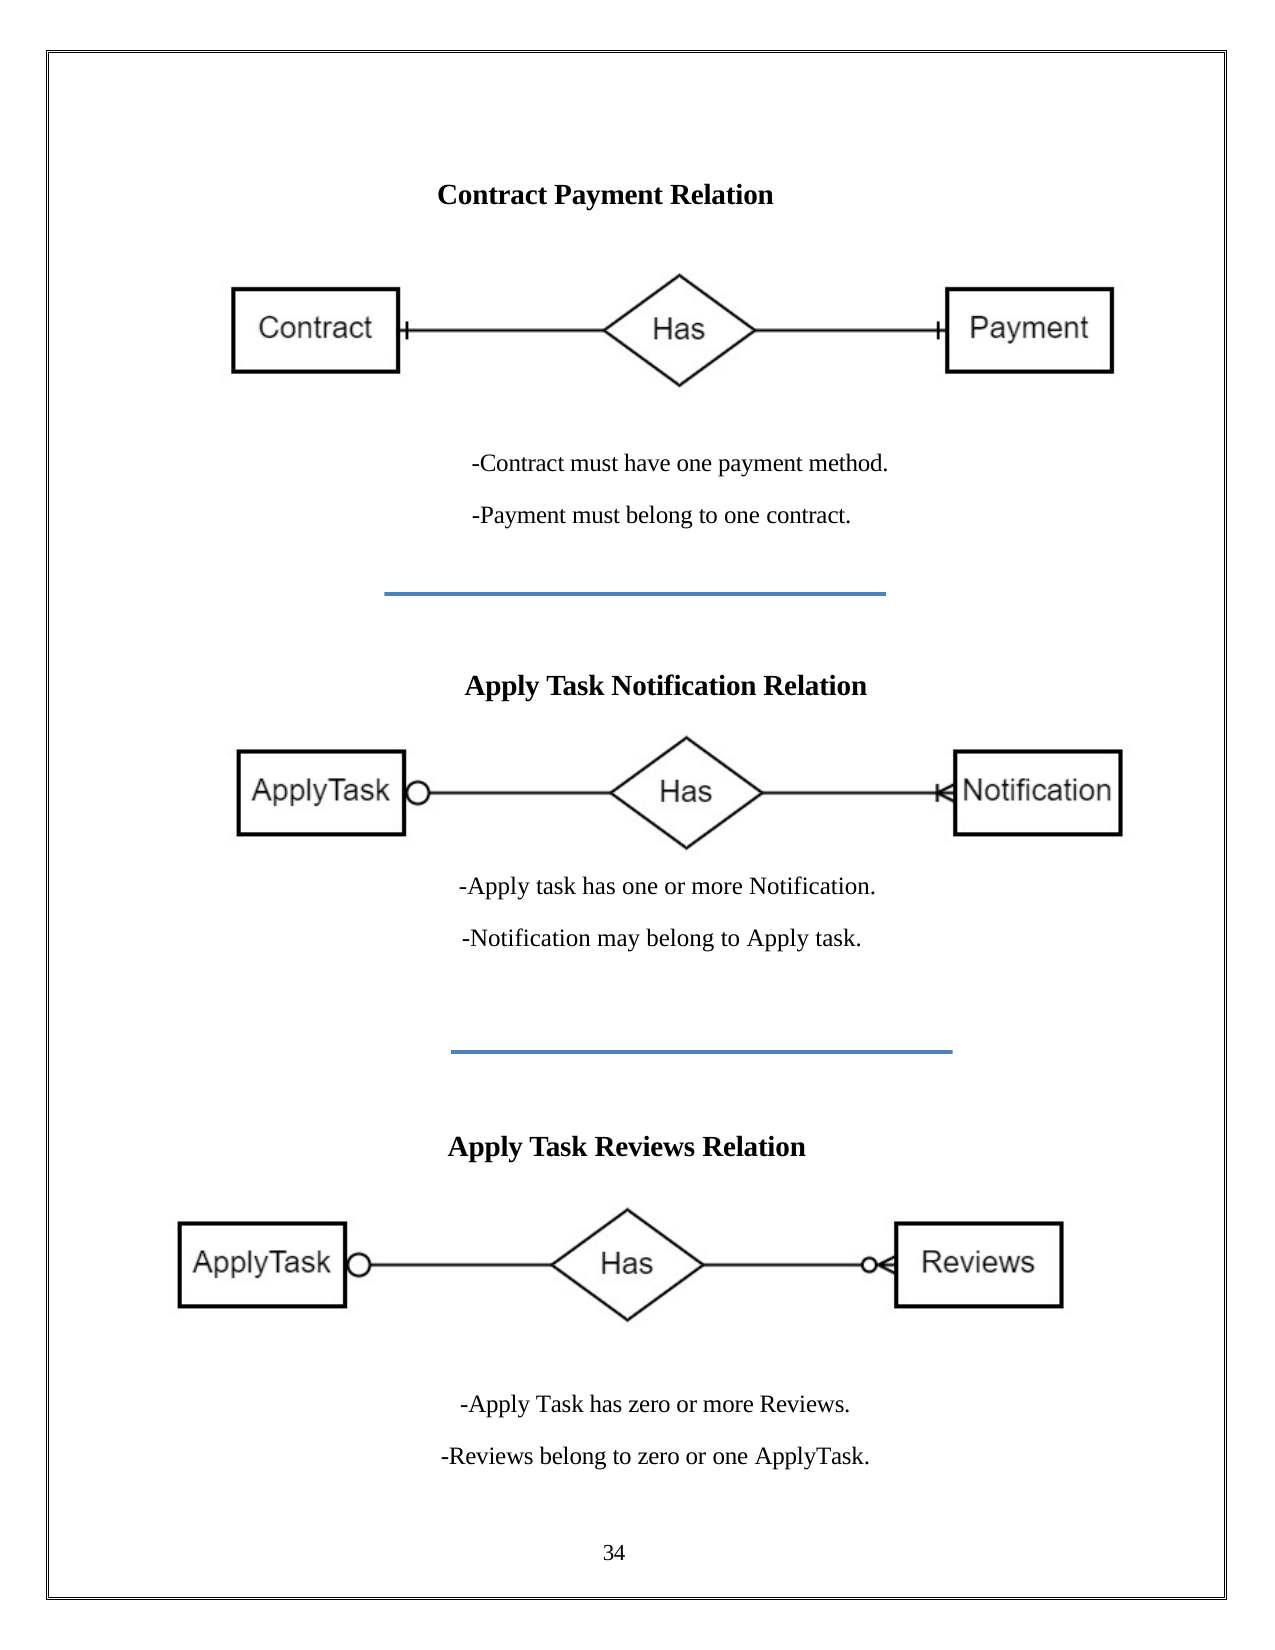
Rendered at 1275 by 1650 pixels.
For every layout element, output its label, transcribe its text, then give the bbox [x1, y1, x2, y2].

picture [134, 225, 1214, 426]
subtitle -Contract must have one payment method. [134, 448, 1139, 477]
subtitle -Apply Task has zero or more Reviews. [134, 1389, 1139, 1418]
picture [134, 1176, 1164, 1367]
subtitle Apply Task Notification Relation -Apply task has one or more Notification. [134, 668, 1139, 716]
subtitle -Payment must belong to one contract. [134, 500, 1139, 528]
subtitle -Notification may belong to Apply task. [134, 923, 1139, 952]
subtitle -Reviews belong to zero or one ApplyTask. [134, 1441, 1139, 1470]
subtitle Apply Task Reviews Relation [134, 1129, 1139, 1176]
subtitle Apply Task Notification Relation -Apply task has one or more Notification. [134, 857, 1139, 900]
picture [134, 716, 1224, 857]
